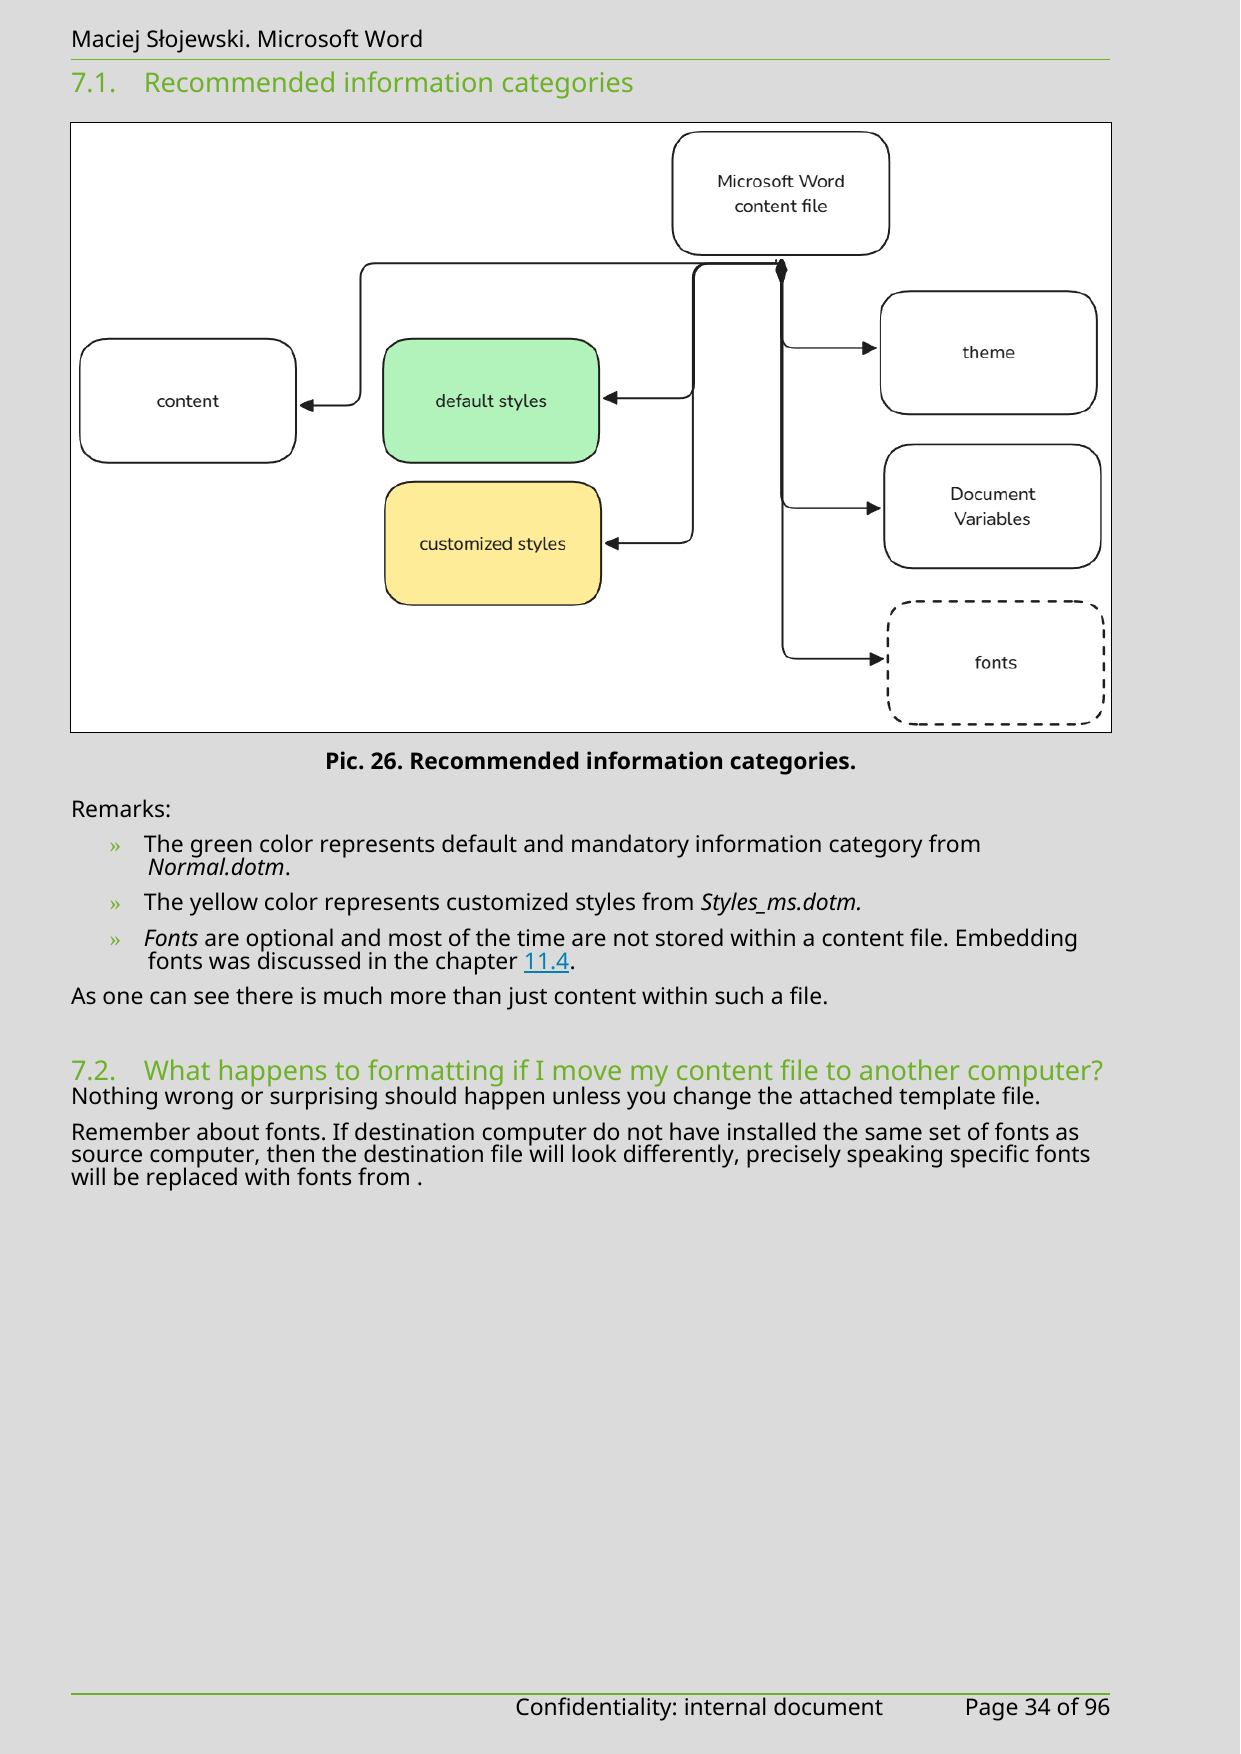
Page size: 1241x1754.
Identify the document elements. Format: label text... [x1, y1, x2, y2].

text As one can see there is much more than just content within such a file. [71, 986, 1110, 1009]
list The green color represents default and mandatory information category from Normal.dotm. [109, 834, 1110, 880]
subtitle Recommended information categories [71, 71, 1110, 98]
text Nothing wrong or surprising should happen unless you change the attached template file. [71, 1086, 1110, 1109]
list The yellow color represents customized styles from Styles_ms.dotm. [109, 892, 1110, 915]
text Pic. 26. Recommended information categories. [source: MicrosoftWordTemplateConcept.excalidraw] [71, 751, 1110, 774]
text Remarks: [71, 799, 1110, 822]
picture [71, 123, 1111, 732]
text Remember about fonts. If destination computer do not have installed the same set of fonts as source computer, then the destination file will look differently, precisely speaking specific fonts will be replaced with fonts from . [71, 1122, 1110, 1190]
list Fonts are optional and most of the time are not stored within a content file. Embedding fonts was discussed in the chapter 11.4. [109, 928, 1110, 974]
subtitle What happens to formatting if I move my content file to another computer? [71, 1059, 1110, 1086]
